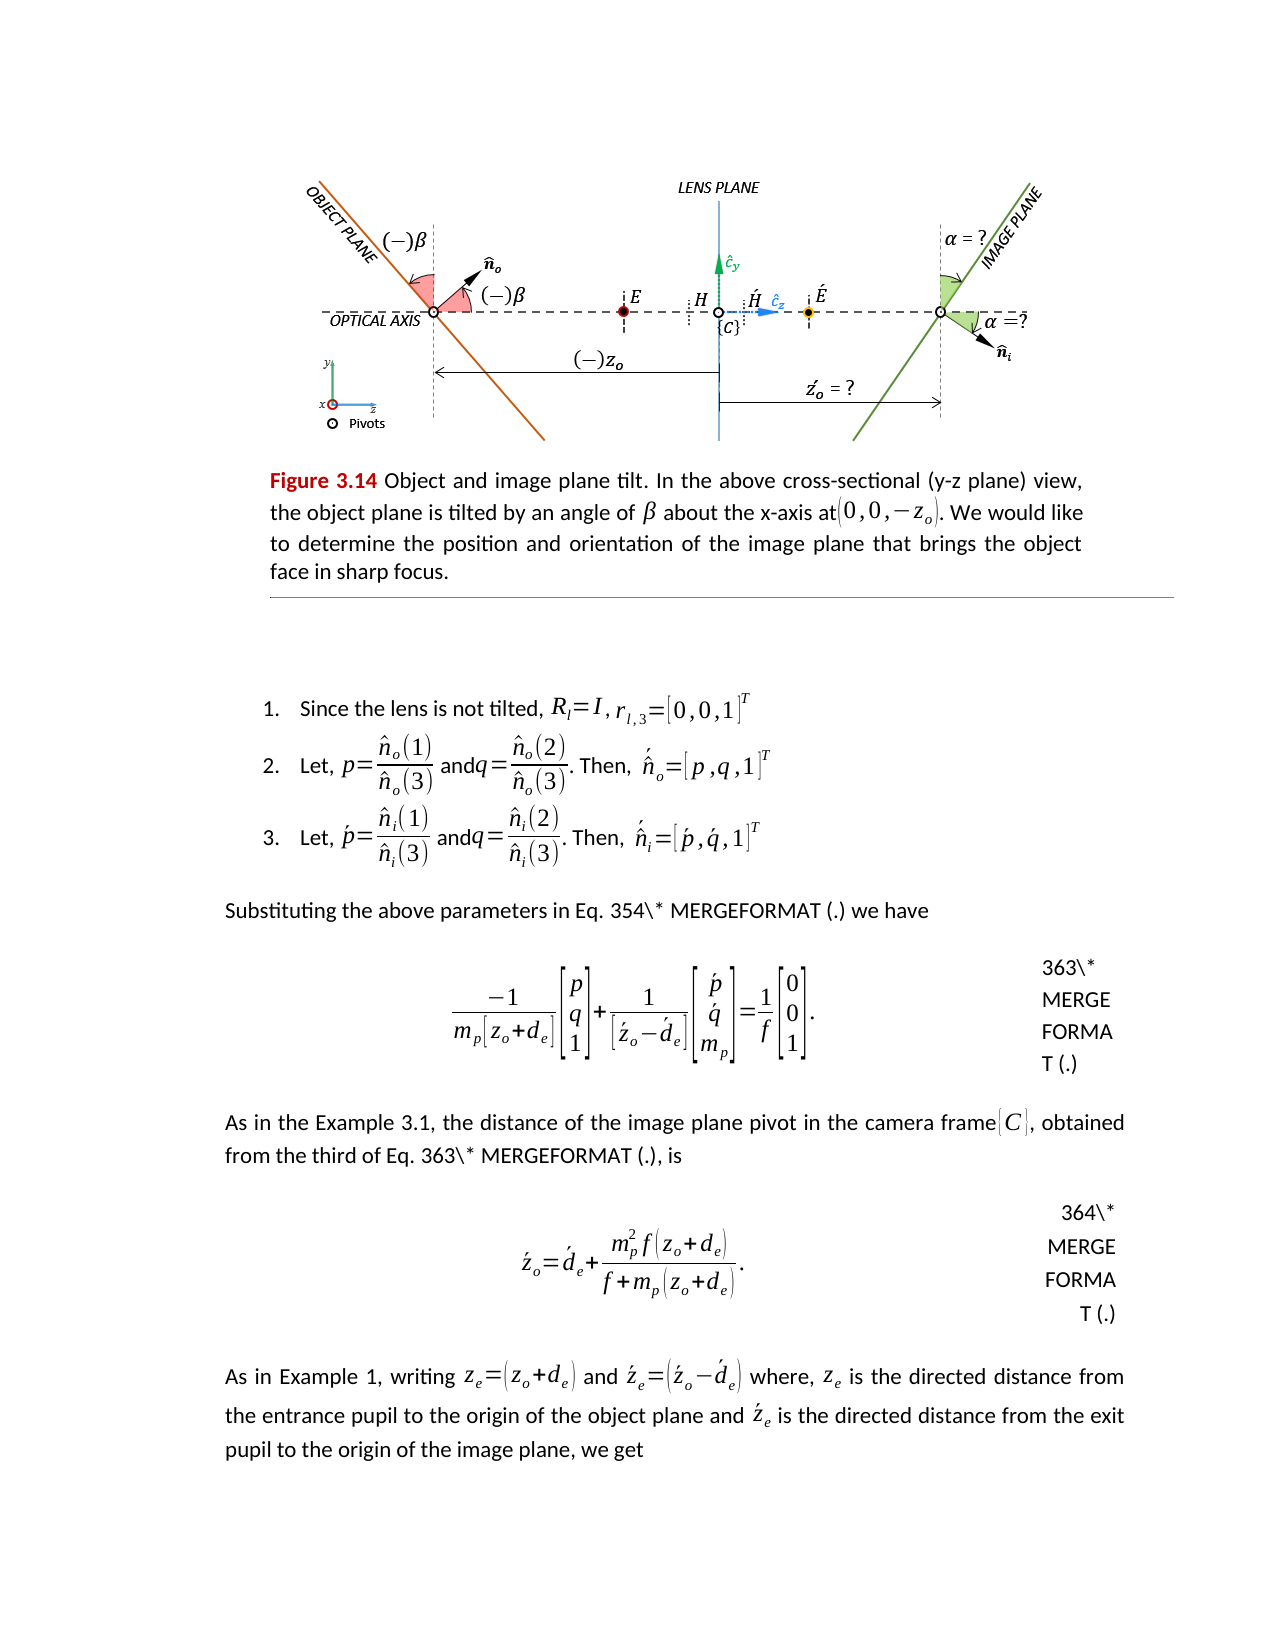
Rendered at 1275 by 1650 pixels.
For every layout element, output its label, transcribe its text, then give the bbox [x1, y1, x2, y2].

table_header [1042, 1194, 1116, 1357]
list Let, and. Then, [262, 731, 1125, 799]
table_cell Figure 3.14 Object and image plane tilt. In the above cross-sectional (y-z plane) view, the object plane is tilted by an angle of about the x-axis at. We would like to determine the position and orientation of the image plane that brings the object face in sharp focus. [221, 454, 1125, 637]
list Let, and. Then, [262, 803, 1125, 871]
table_header [1042, 949, 1116, 1106]
list Since the lens is not tilted, , [262, 690, 1125, 727]
text As in the Example 3.1, the distance of the image plane pivot in the camera frame, obtained from the third of Eq. (3.63), is [225, 1106, 1125, 1169]
picture [286, 165, 1060, 451]
text Substituting the above parameters in Eq. (3.54) we have [225, 896, 1125, 924]
table_header [225, 1194, 1042, 1357]
table_header [225, 949, 1042, 1106]
text As in Example 1, writing and where, is the directed distance from the entrance pupil to the origin of the object plane and is the directed distance from the exit pupil to the origin of the image plane, we get [225, 1357, 1125, 1463]
table_header [221, 165, 1125, 454]
